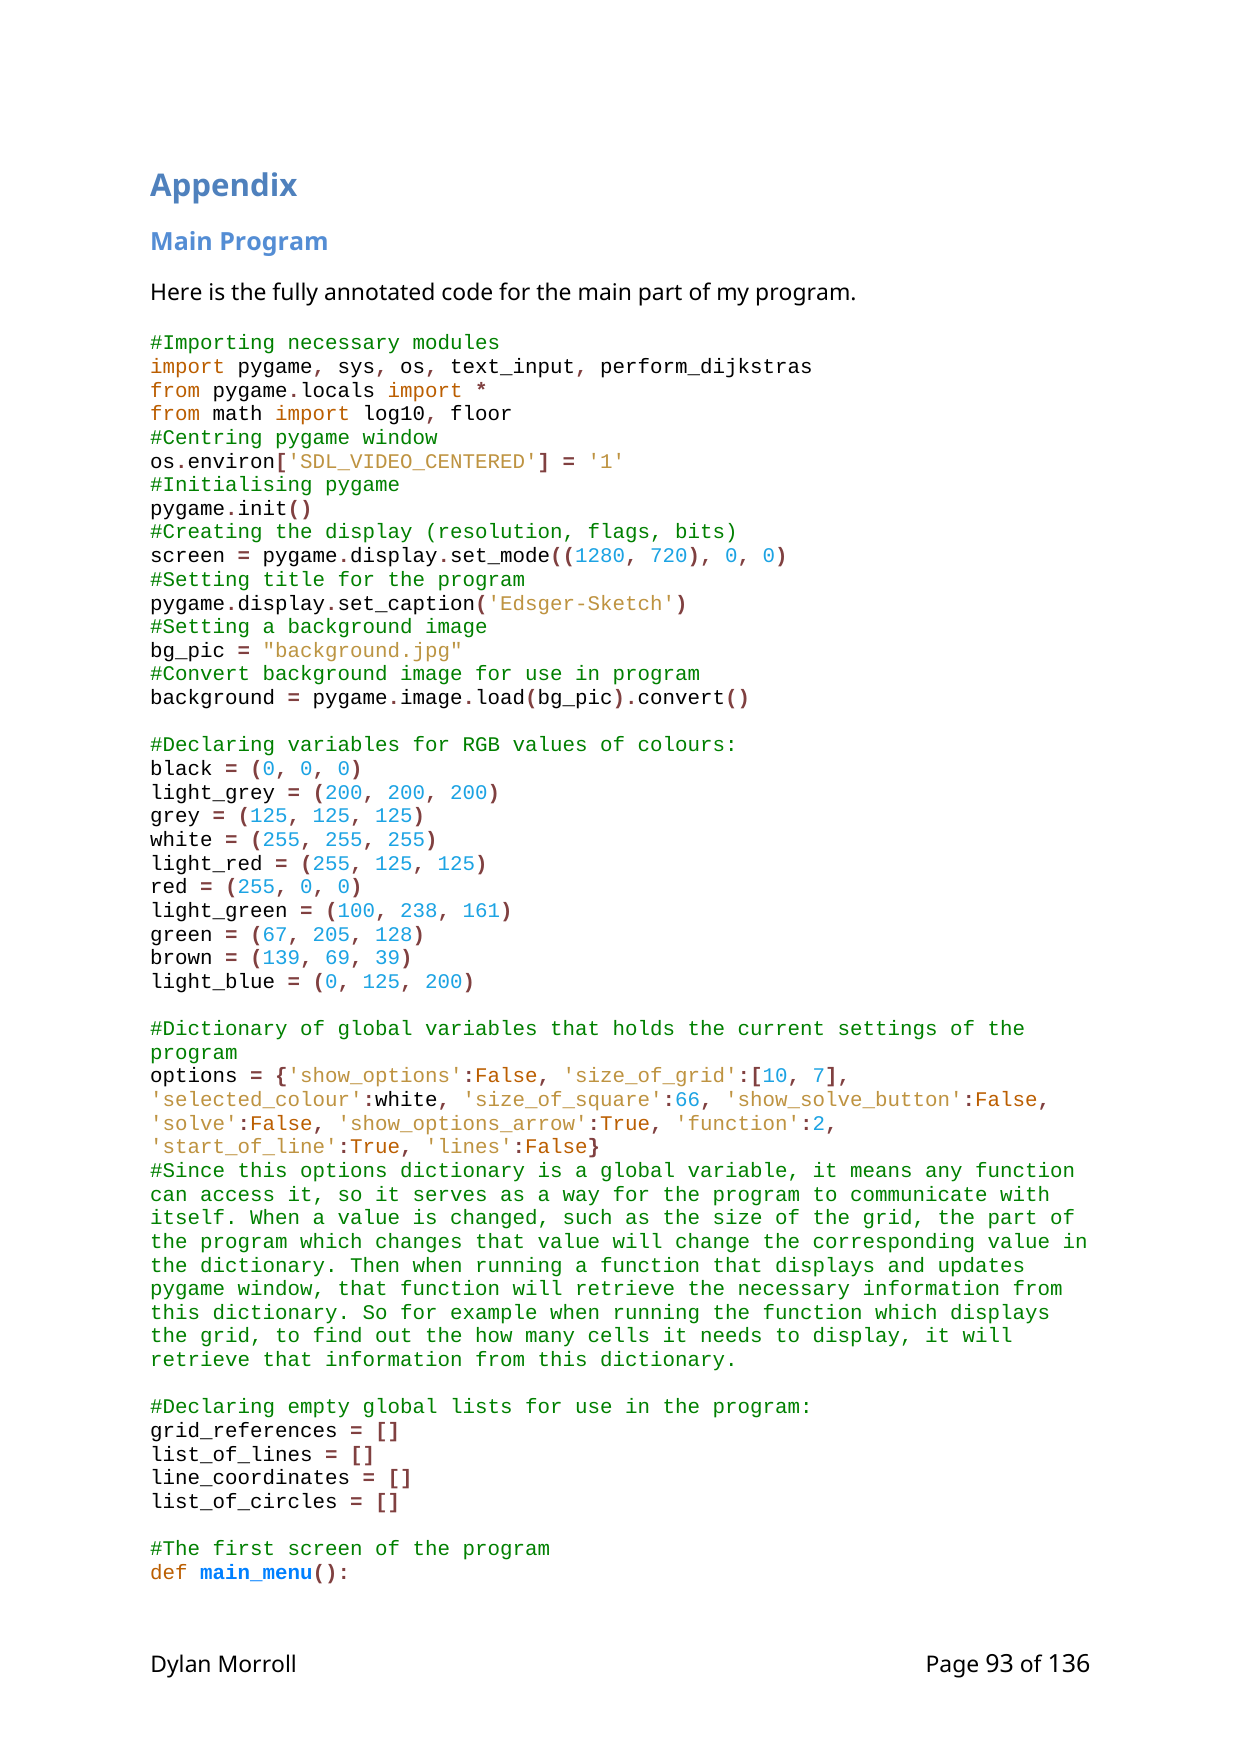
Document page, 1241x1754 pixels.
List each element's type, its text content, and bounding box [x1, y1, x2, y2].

text def main_menu(): [150, 1562, 1090, 1586]
text grey = (125, 125, 125) [150, 805, 1090, 829]
text #The first screen of the program [150, 1538, 1090, 1562]
text light_red = (255, 125, 125) [150, 853, 1090, 876]
text from math import log10, floor [150, 403, 1090, 427]
text #Initialising pygame [150, 474, 1090, 498]
text #Declaring empty global lists for use in the program: [150, 1396, 1090, 1420]
text black = (0, 0, 0) [150, 758, 1090, 782]
text brown = (139, 69, 39) [150, 947, 1090, 971]
text Here is the fully annotated code for the main part of my program. [150, 276, 1090, 307]
text options = {'show_options':False, 'size_of_grid':[10, 7], 'selected_colour':white, 'size_of_square':66, 'show_solve_button':False, 'solve':False, 'show_options_arrow':True, 'function':2, 'start_of_line':True, 'lines':False} [150, 1065, 1090, 1160]
text #Declaring variables for RGB values of colours: [150, 734, 1090, 758]
text #Creating the display (resolution, flags, bits) [150, 522, 1090, 545]
text from pygame.locals import * [150, 380, 1090, 403]
text green = (67, 205, 128) [150, 923, 1090, 947]
text white = (255, 255, 255) [150, 829, 1090, 853]
text background = pygame.image.load(bg_pic).convert() [150, 687, 1090, 711]
text pygame.display.set_caption('Edsger-Sketch') [150, 592, 1090, 616]
text #Setting title for the program [150, 569, 1090, 592]
subtitle Appendix [150, 162, 1090, 205]
text grid_references = [] [150, 1420, 1090, 1444]
text bg_pic = "background.jpg" [150, 640, 1090, 663]
text #Dictionary of global variables that holds the current settings of the program [150, 1018, 1090, 1065]
text light_green = (100, 238, 161) [150, 900, 1090, 923]
text list_of_lines = [] [150, 1444, 1090, 1467]
text #Convert background image for use in program [150, 663, 1090, 687]
text #Centring pygame window [150, 427, 1090, 451]
text #Setting a background image [150, 616, 1090, 640]
subtitle Main Program [150, 224, 1090, 258]
text #Importing necessary modules [150, 332, 1090, 356]
text os.environ['SDL_VIDEO_CENTERED'] = '1' [150, 451, 1090, 474]
text line_coordinates = [] [150, 1467, 1090, 1491]
text import pygame, sys, os, text_input, perform_dijkstras [150, 356, 1090, 380]
text list_of_circles = [] [150, 1491, 1090, 1515]
text red = (255, 0, 0) [150, 876, 1090, 900]
text light_grey = (200, 200, 200) [150, 782, 1090, 805]
text screen = pygame.display.set_mode((1280, 720), 0, 0) [150, 545, 1090, 569]
text #Since this options dictionary is a global variable, it means any function can access it, so it serves as a way for the program to communicate with itself. When a value is changed, such as the size of the grid, the part of the program which changes that value will change the corresponding value in the dictionary. Then when running a function that displays and updates pygame window, that function will retrieve the necessary information from this dictionary. So for example when running the function which displays the grid, to find out the how many cells it needs to display, it will retrieve that information from this dictionary. [150, 1160, 1090, 1373]
text light_blue = (0, 125, 200) [150, 971, 1090, 994]
text pygame.init() [150, 498, 1090, 522]
